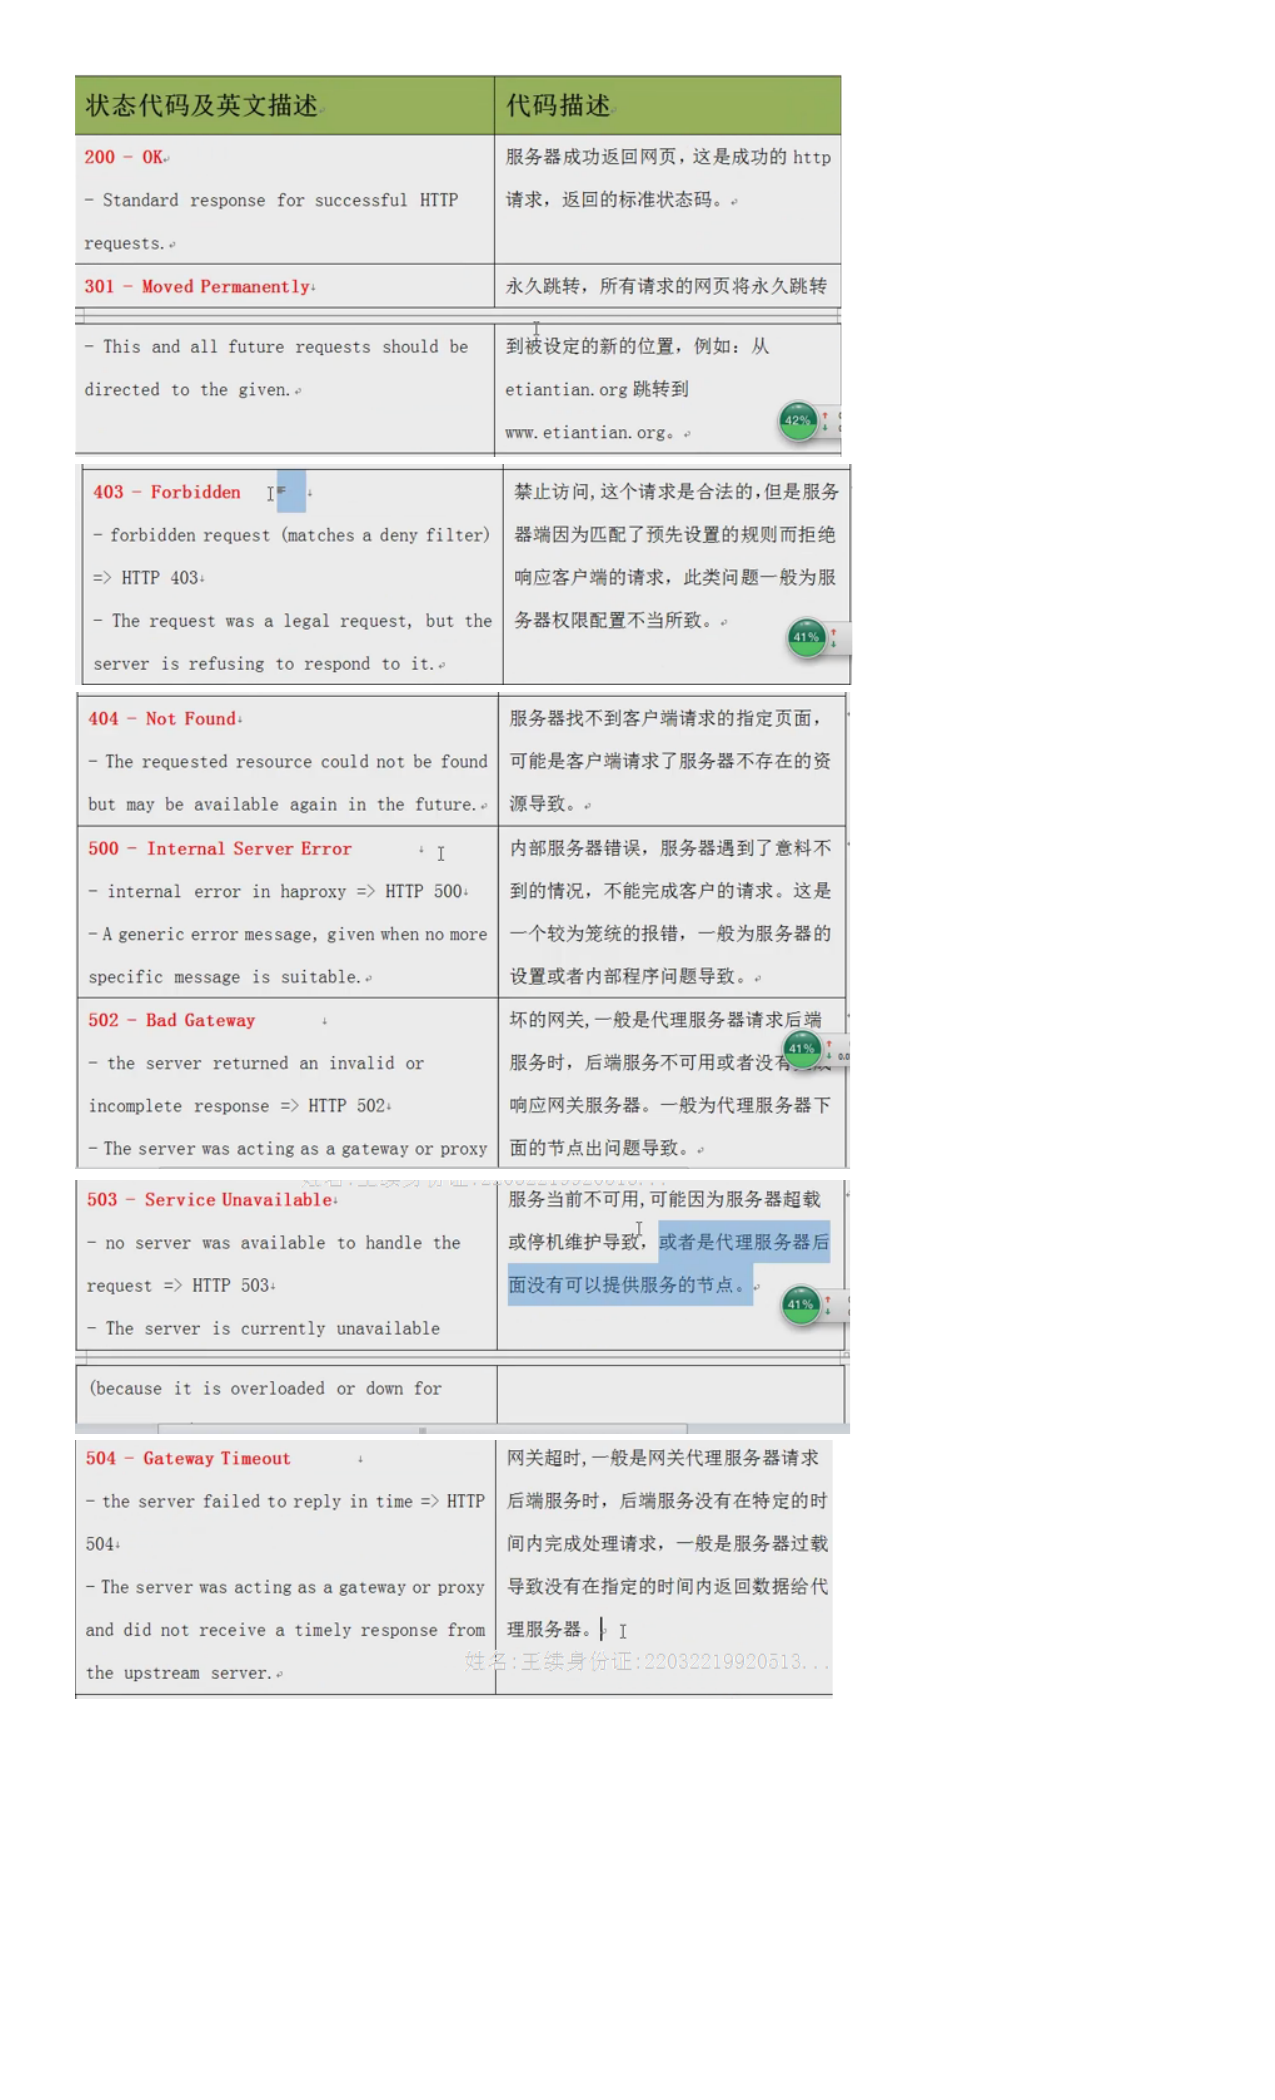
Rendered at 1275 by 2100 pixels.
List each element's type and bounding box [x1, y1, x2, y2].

picture [75, 1180, 851, 1434]
picture [75, 464, 853, 685]
picture [75, 1440, 833, 1699]
picture [75, 692, 851, 1169]
picture [75, 74, 842, 457]
